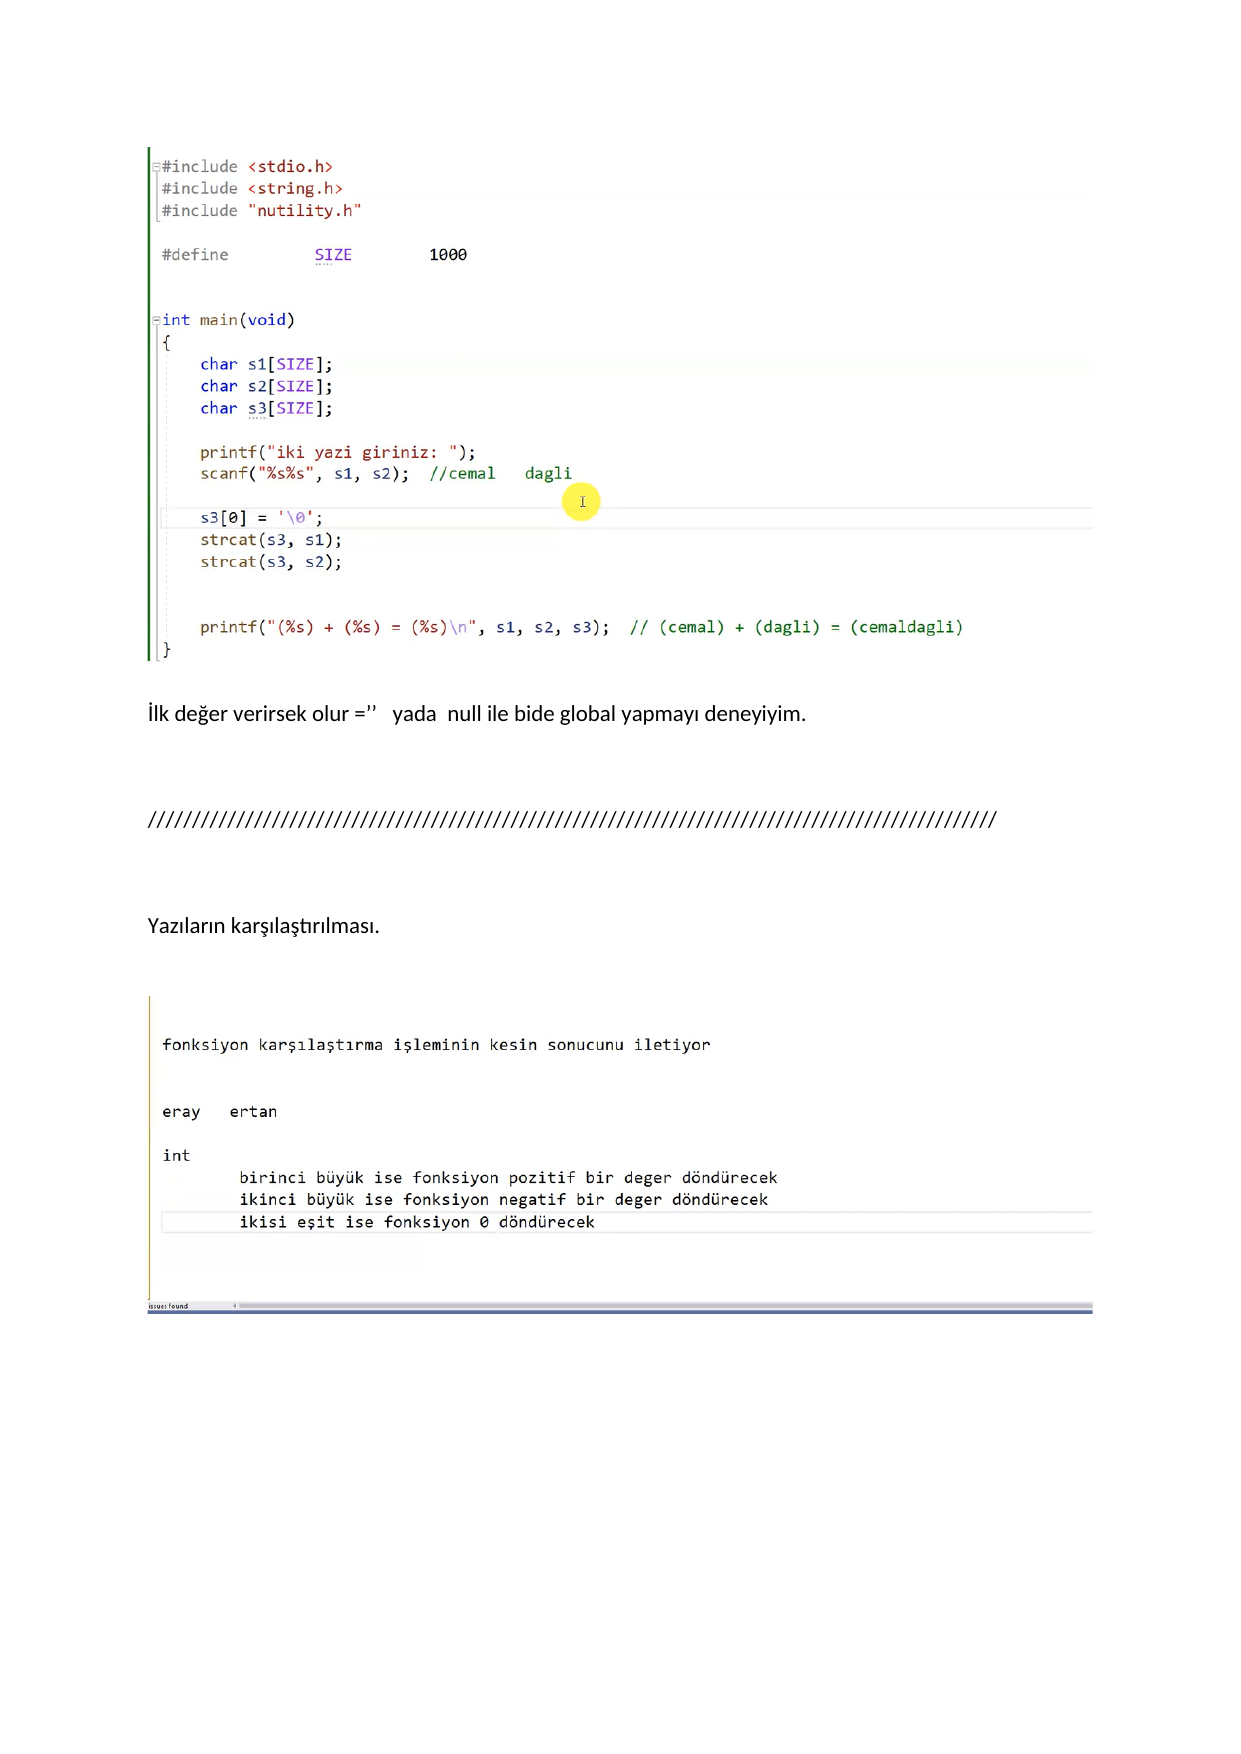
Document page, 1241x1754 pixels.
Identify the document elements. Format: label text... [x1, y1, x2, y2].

text Yazıların karşılaştırılması. [148, 911, 1093, 939]
text //////////////////////////////////////////////////////////////////////////////////////////////// [148, 805, 1093, 833]
text İlk değer verirsek olur =’’ yada null ile bide global yapmayı deneyiyim. [148, 699, 1093, 727]
picture [147, 996, 1093, 1314]
picture [147, 147, 1093, 674]
